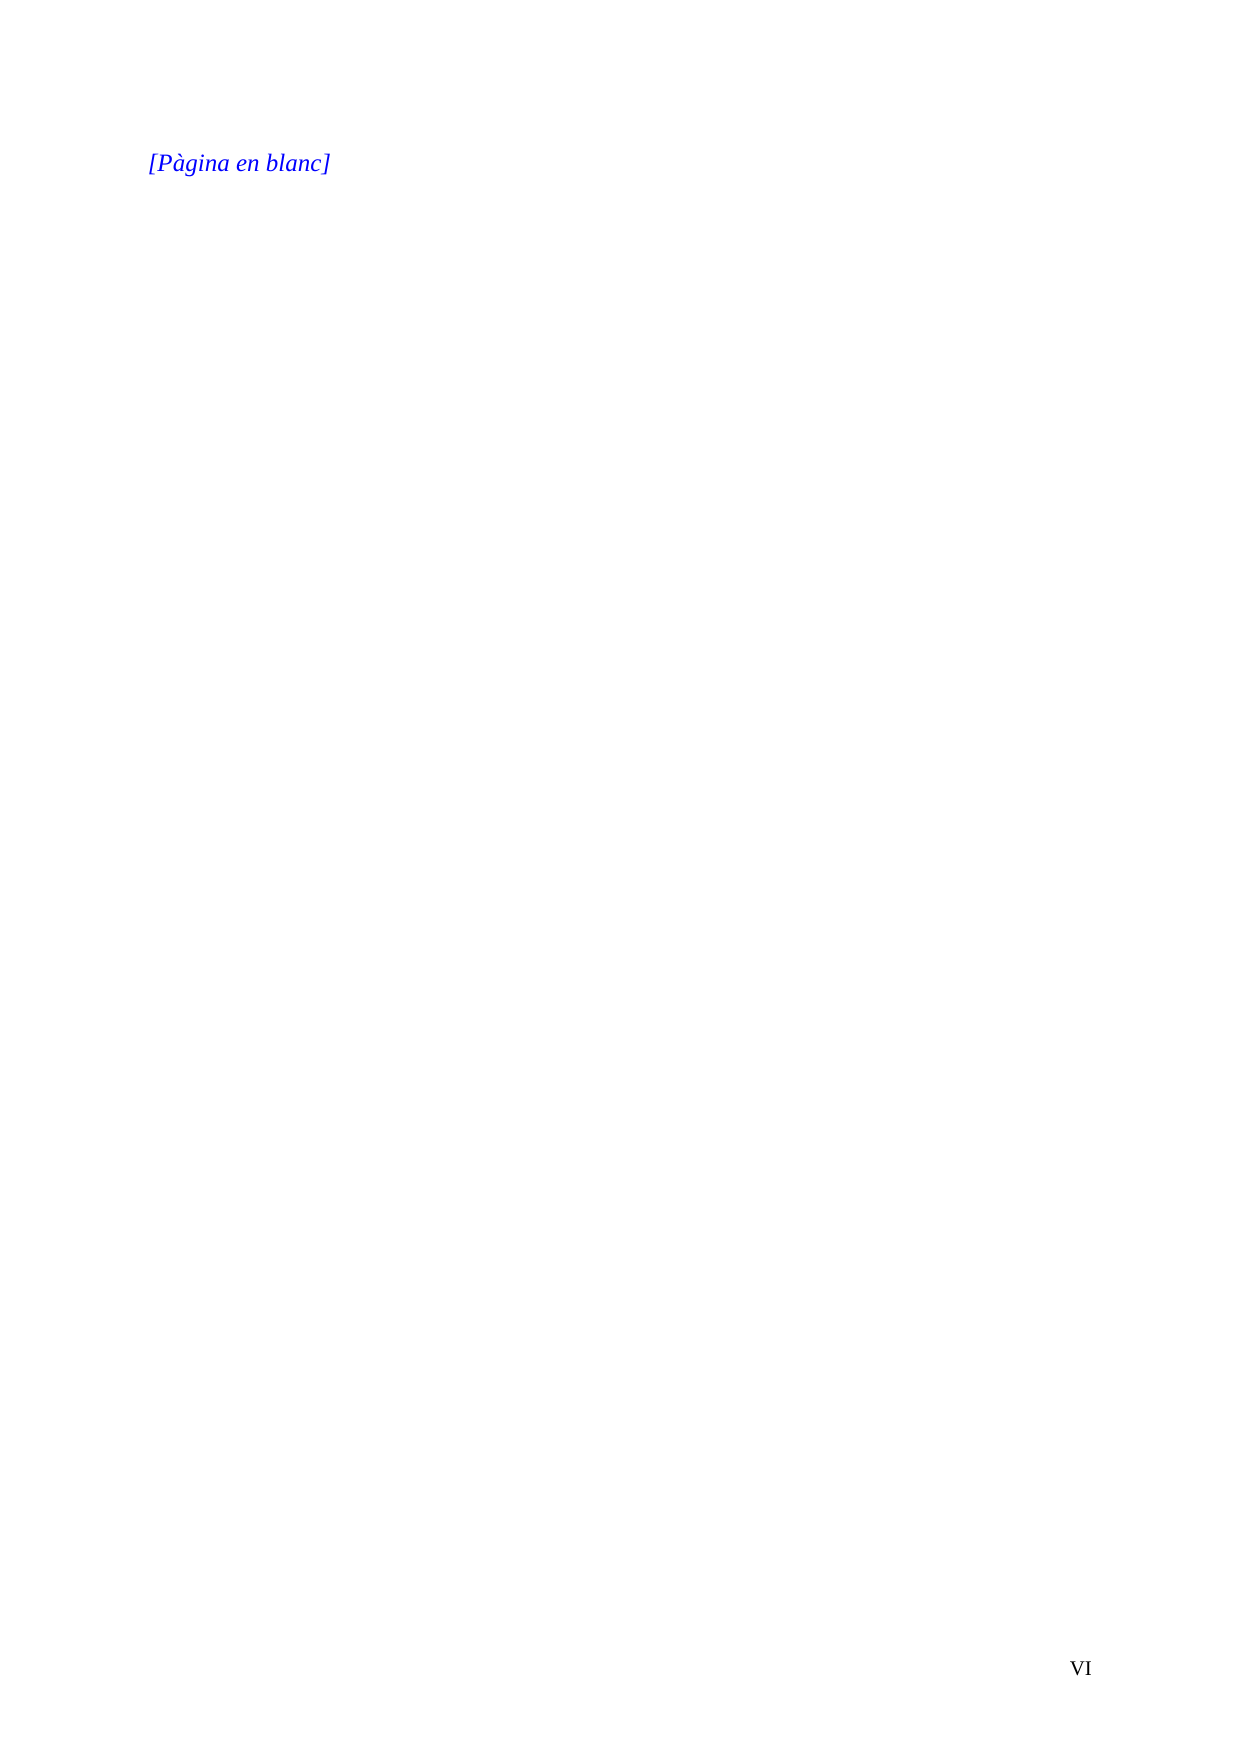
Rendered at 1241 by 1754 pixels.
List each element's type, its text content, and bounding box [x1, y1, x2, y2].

text [Pàgina en blanc] [148, 148, 1091, 176]
